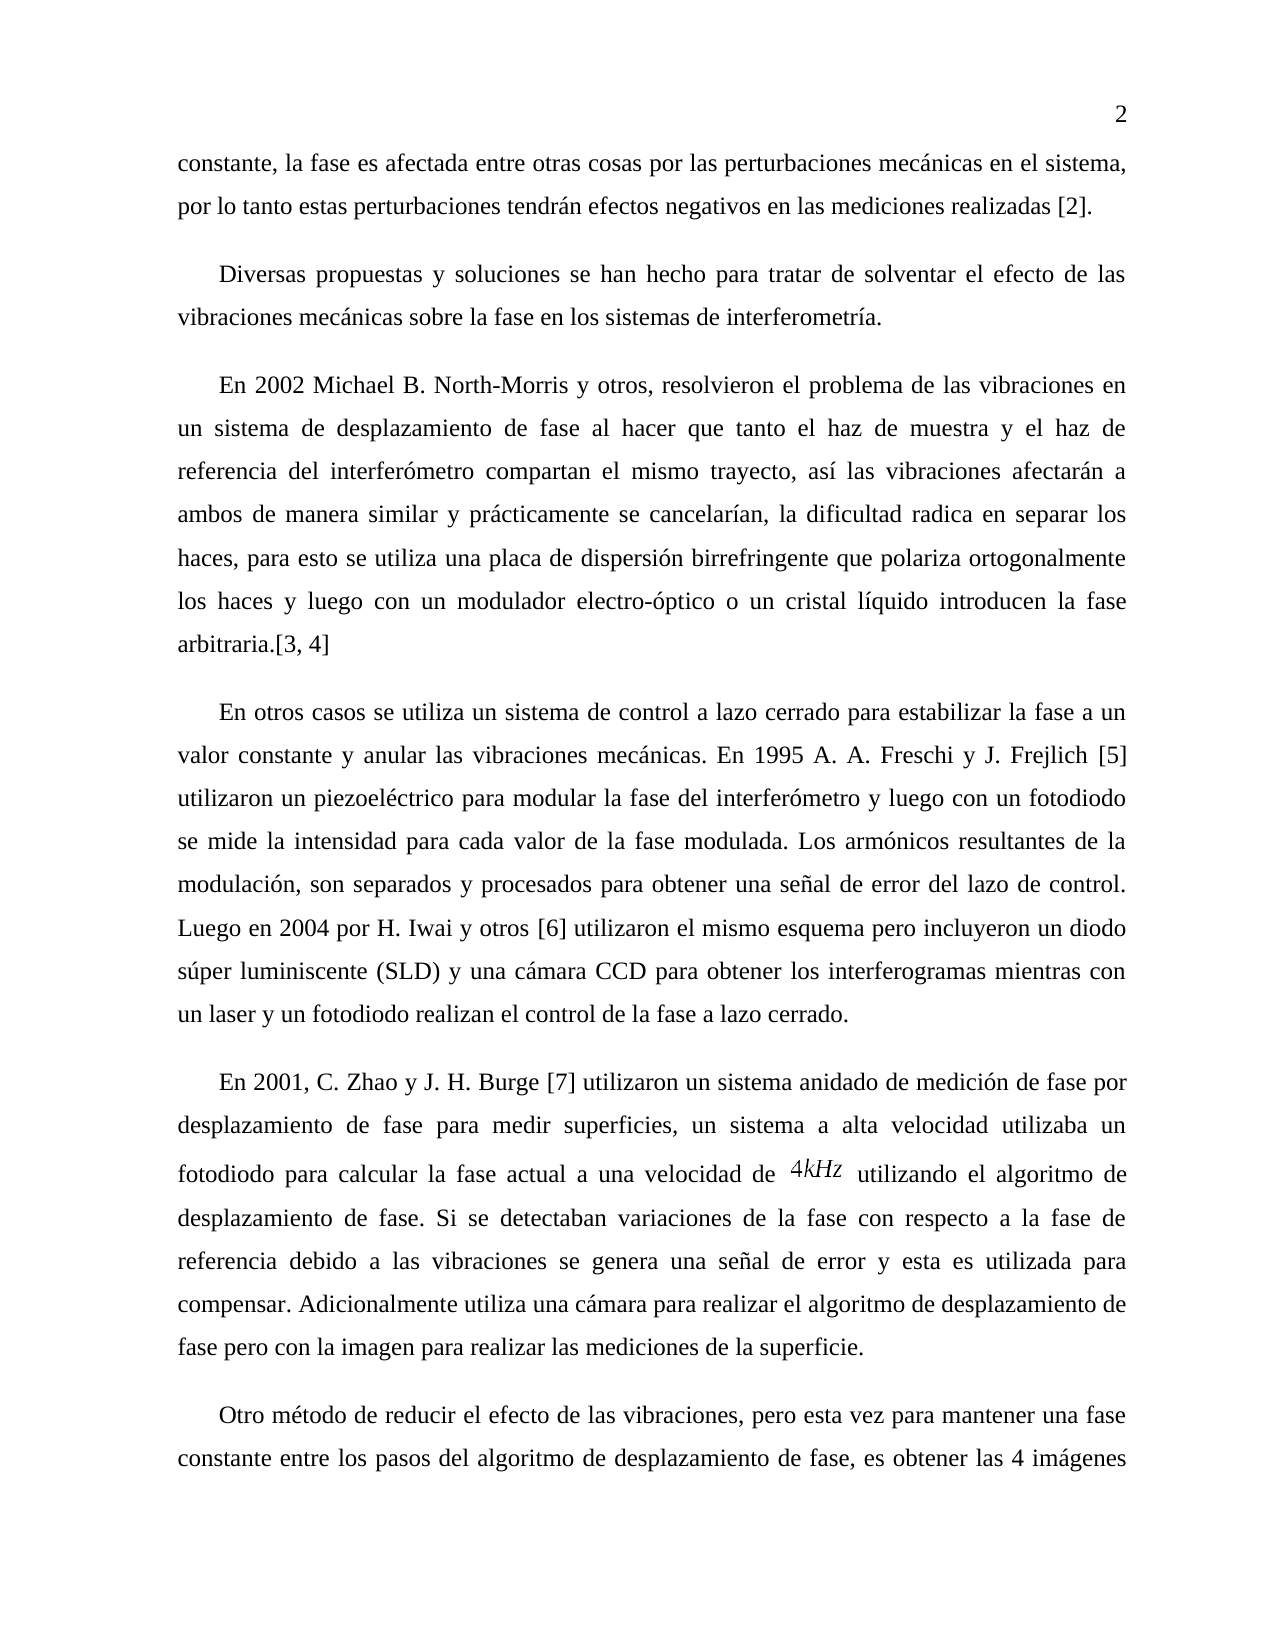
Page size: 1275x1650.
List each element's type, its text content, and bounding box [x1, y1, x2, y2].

text En 2002 Michael B. North-Morris y otros, resolvieron el problema de las vibraciones en un sistema de desplazamiento de fase al hacer que tanto el haz de muestra y el haz de referencia del interferómetro compartan el mismo trayecto, así las vibraciones afectarán a ambos de manera similar y prácticamente se cancelarían, la dificultad radica en separar los haces, para esto se utiliza una placa de dispersión birrefringente que polariza ortogonalmente los haces y luego con un modulador electro-óptico o un cristal líquido introducen la fase arbitraria.[3, 4] [177, 370, 1127, 658]
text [177, 148, 1127, 219]
text En 2001, C. Zhao y J. H. Burge [7] utilizaron un sistema anidado de medición de fase por desplazamiento de fase para medir superficies, un sistema a alta velocidad utilizaba un fotodiodo para calcular la fase actual a una velocidad de utilizando el algoritmo de desplazamiento de fase. Si se detectaban variaciones de la fase con respecto a la fase de referencia debido a las vibraciones se genera una señal de error y esta es utilizada para compensar. Adicionalmente utiliza una cámara para realizar el algoritmo de desplazamiento de fase pero con la imagen para realizar las mediciones de la superficie. [177, 1067, 1127, 1361]
text En otros casos se utiliza un sistema de control a lazo cerrado para estabilizar la fase a un valor constante y anular las vibraciones mecánicas. En 1995 A. A. Freschi y J. Frejlich [5] utilizaron un piezoeléctrico para modular la fase del interferómetro y luego con un fotodiodo se mide la intensidad para cada valor de la fase modulada. Los armónicos resultantes de la modulación, son separados y procesados para obtener una señal de error del lazo de control. Luego en 2004 por H. Iwai y otros [6] utilizaron el mismo esquema pero incluyeron un diodo súper luminiscente (SLD) y una cámara CCD para obtener los interferogramas mientras con un laser y un fotodiodo realizan el control de la fase a lazo cerrado. [177, 697, 1127, 1028]
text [177, 1400, 1127, 1472]
text Diversas propuestas y soluciones se han hecho para tratar de solventar el efecto de las vibraciones mecánicas sobre la fase en los sistemas de interferometría. [177, 259, 1127, 331]
